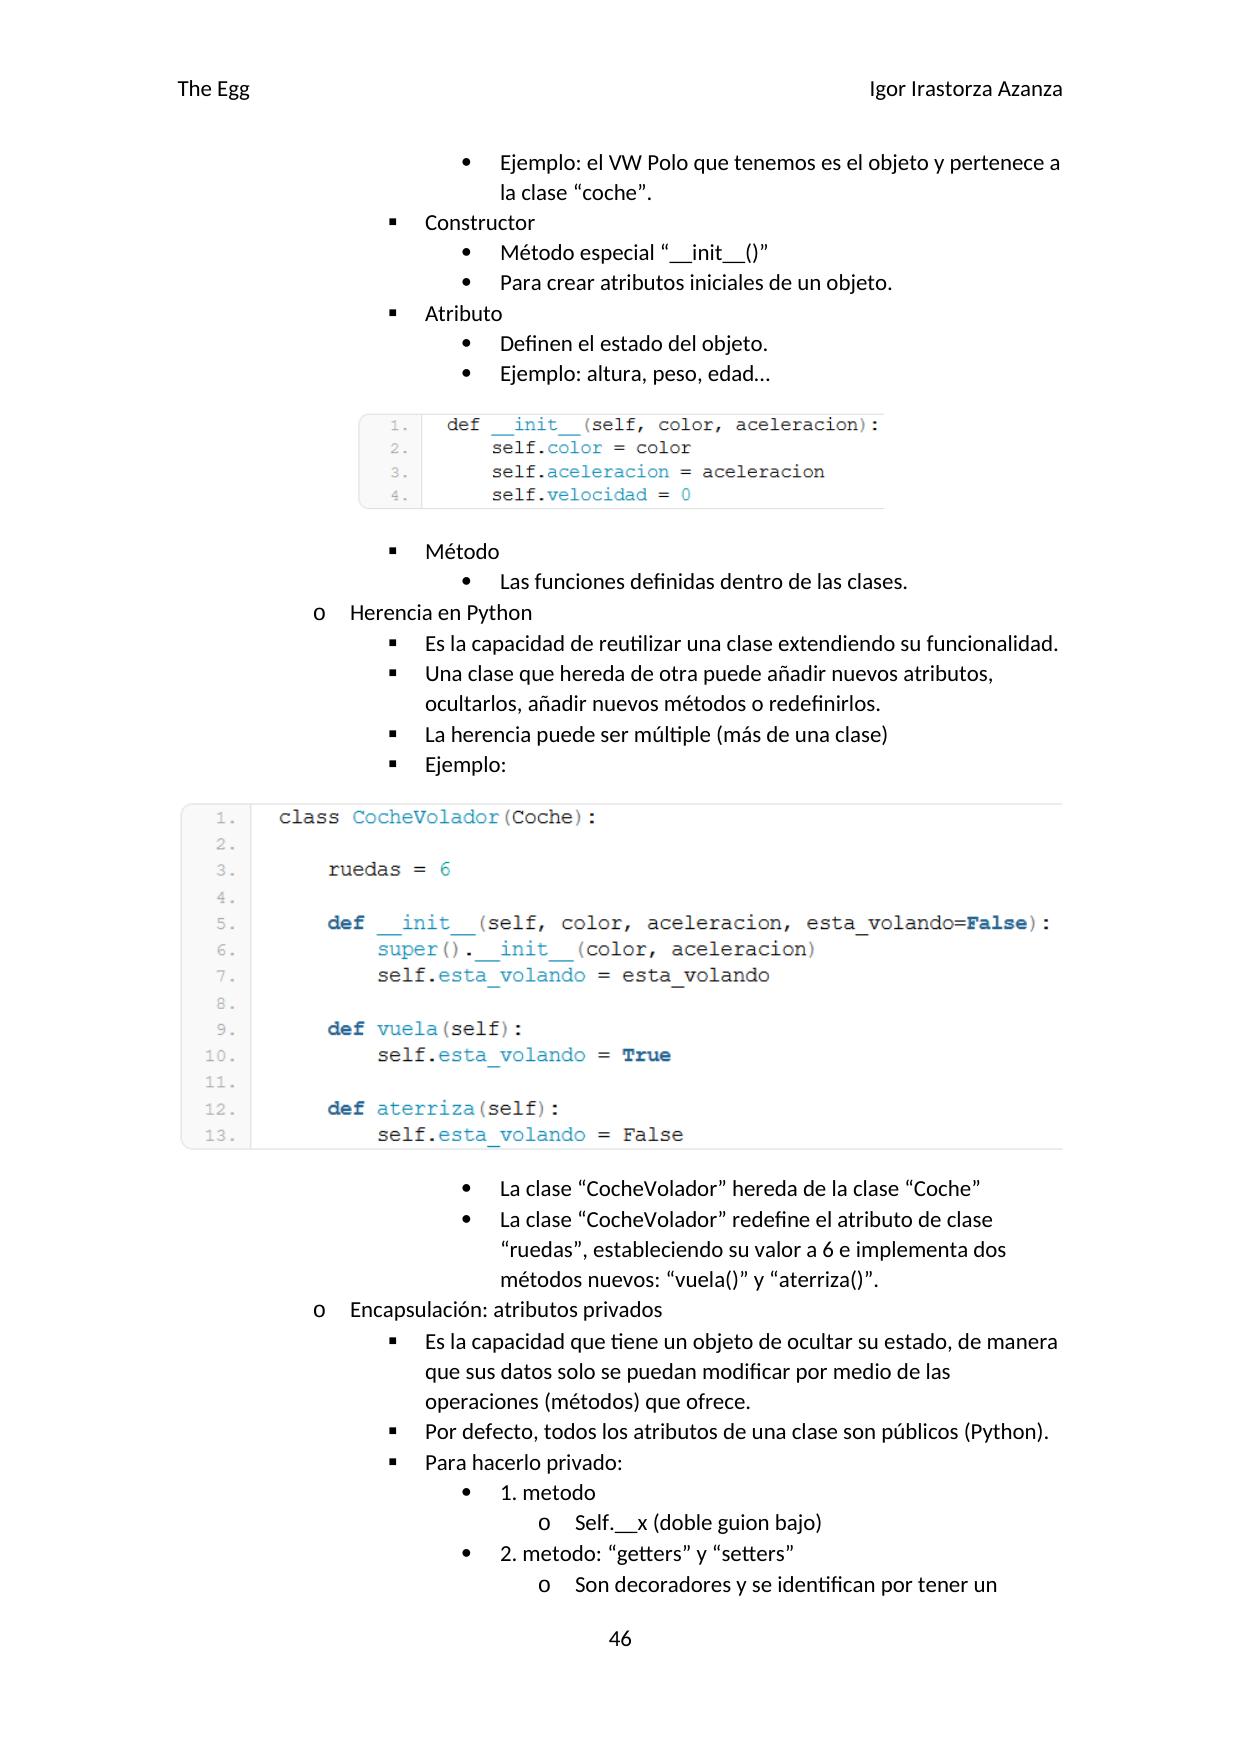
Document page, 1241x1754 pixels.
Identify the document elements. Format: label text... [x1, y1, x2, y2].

list Es la capacidad de reutilizar una clase extendiendo su funcionalidad. [387, 629, 1063, 657]
list Constructor [387, 208, 1063, 236]
list Para hacerlo privado: [387, 1448, 1063, 1476]
list Atributo [387, 299, 1063, 327]
list Método especial “__init__()” [462, 238, 1063, 266]
list 1. metodo [462, 1478, 1063, 1506]
list Una clase que hereda de otra puede añadir nuevos atributos, ocultarlos, añadir nuevos métodos o redefinirlos. [387, 659, 1063, 718]
picture [177, 796, 1063, 1156]
list Es la capacidad que tiene un objeto de ocultar su estado, de manera que sus datos solo se puedan modificar por medio de las operaciones (métodos) que ofrece. [387, 1327, 1063, 1415]
list Self.__x (doble guion bajo) [537, 1508, 1063, 1537]
list Ejemplo: el VW Polo que tenemos es el objeto y pertenece a la clase “coche”. [462, 148, 1063, 206]
list Método [387, 537, 1063, 565]
list La clase “CocheVolador” redefine el atributo de clase “ruedas”, estableciendo su valor a 6 e implementa dos métodos nuevos: “vuela()” y “aterriza()”. [462, 1205, 1063, 1293]
list La clase “CocheVolador” hereda de la clase “Coche” [462, 1174, 1063, 1202]
list Ejemplo: altura, peso, edad… [462, 359, 1063, 387]
picture [355, 406, 885, 519]
list La herencia puede ser múltiple (más de una clase) [387, 720, 1063, 748]
list Para crear atributos iniciales de un objeto. [462, 268, 1063, 296]
list Definen el estado del objeto. [462, 329, 1063, 357]
list Ejemplo: [387, 750, 1063, 778]
list Las funciones definidas dentro de las clases. [462, 567, 1063, 596]
list Encapsulación: atributos privados [312, 1295, 1063, 1324]
list 2. metodo: “getters” y “setters” [462, 1539, 1063, 1567]
list Por defecto, todos los atributos de una clase son públicos (Python). [387, 1417, 1063, 1445]
list Herencia en Python [312, 598, 1063, 627]
list Son decoradores y se identifican por tener un [537, 1570, 1063, 1599]
